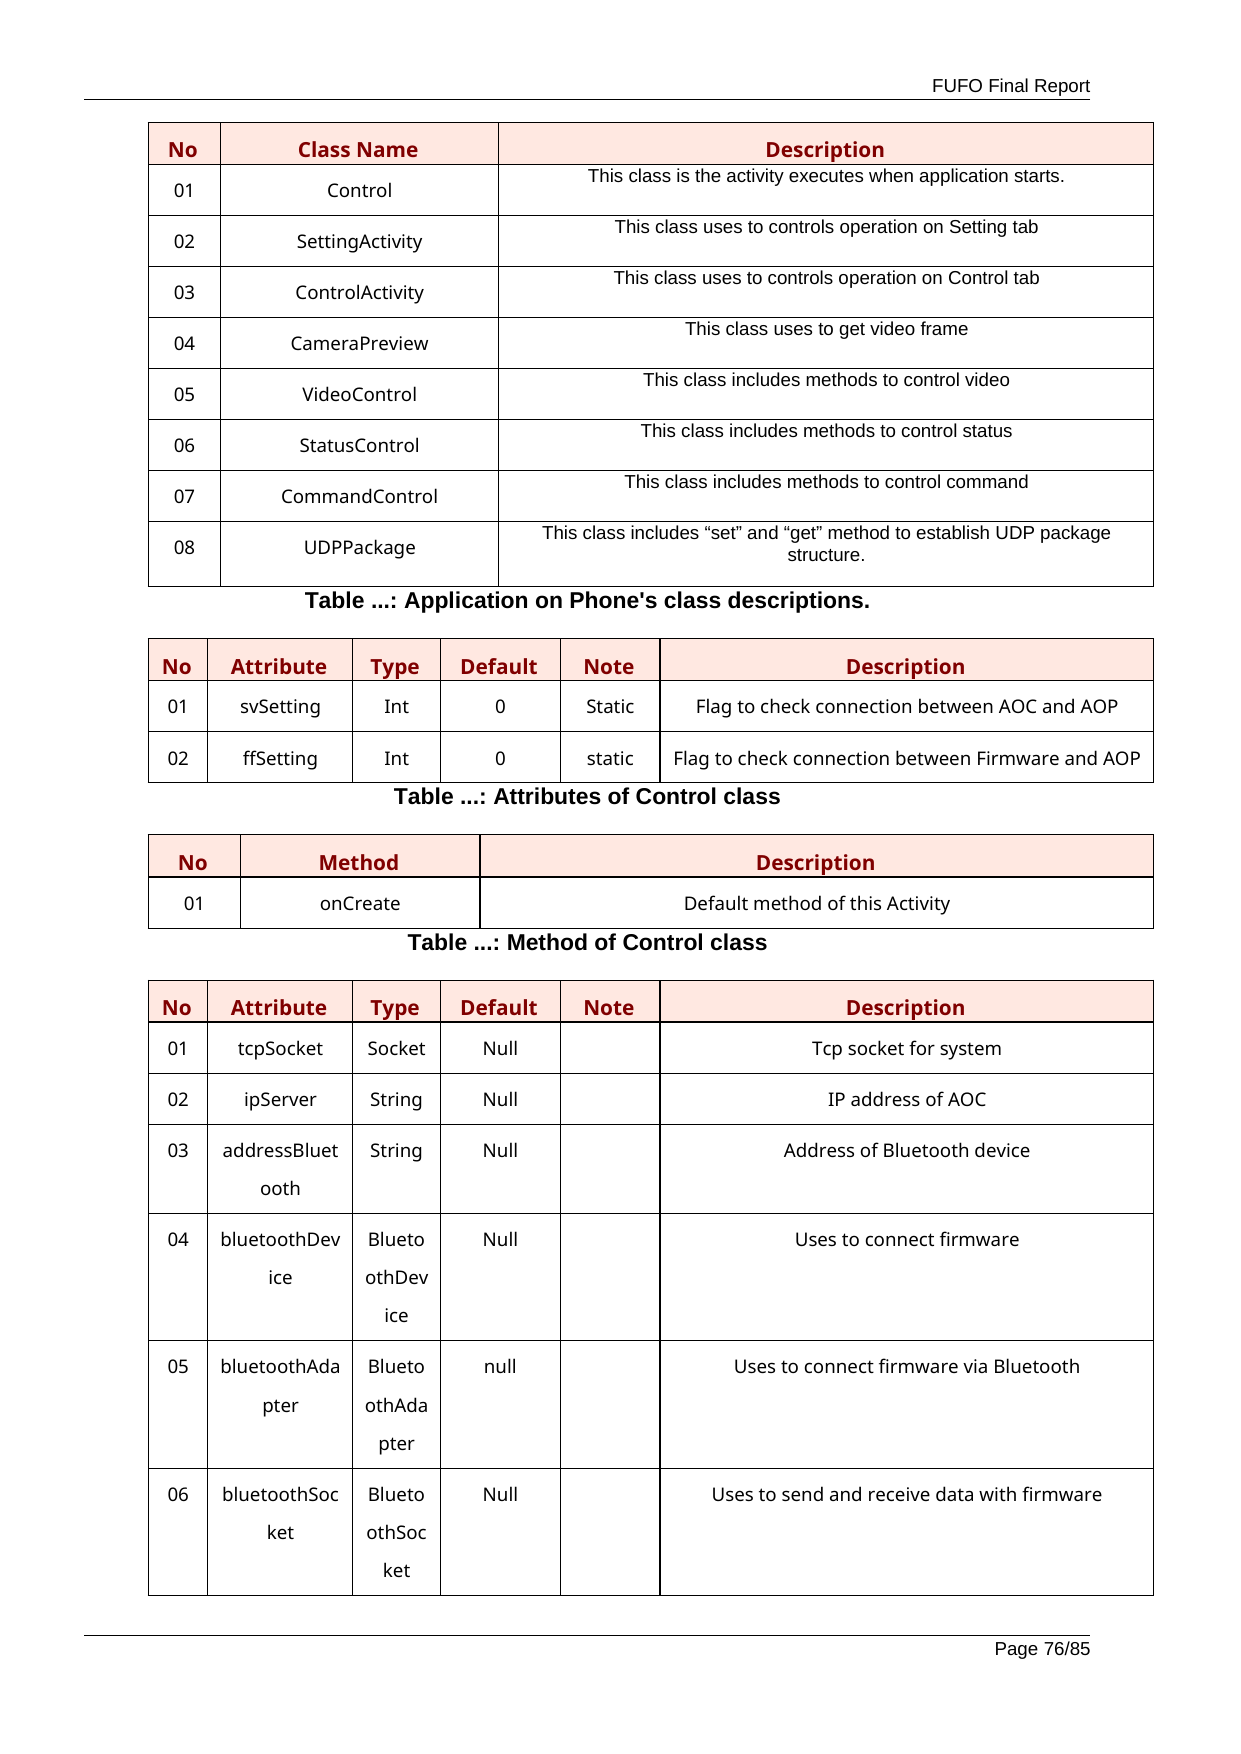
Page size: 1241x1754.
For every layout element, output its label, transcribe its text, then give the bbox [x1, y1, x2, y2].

table_cell [561, 1023, 659, 1072]
table_header Method [241, 835, 479, 876]
table_header Description [481, 835, 1153, 876]
table_cell [561, 1214, 659, 1340]
table_cell Tcp socket for system [661, 1023, 1153, 1072]
table_cell Uses to connect firmware via Bluetooth [661, 1341, 1153, 1468]
table_cell SettingActivity [221, 216, 498, 266]
table_header No [149, 123, 220, 164]
table_cell 02 [149, 216, 220, 266]
table_cell ffSetting [208, 732, 352, 782]
table_cell Uses to send and receive data with firmware [661, 1469, 1153, 1595]
table_cell 03 [149, 267, 220, 317]
table_cell Int [353, 732, 440, 782]
table_header Description [499, 123, 1153, 164]
table_header Default [441, 639, 560, 680]
table_cell 05 [149, 369, 220, 419]
table_cell onCreate [241, 878, 479, 927]
table_cell 08 [149, 522, 220, 586]
table_header Description [661, 639, 1153, 680]
table_header Type [353, 981, 440, 1021]
table_header No [149, 639, 207, 680]
table_header Class Name [221, 123, 498, 164]
table_cell This class includes “set” and “get” method to establish UDP package structure. [499, 522, 1153, 586]
table_cell [561, 1074, 659, 1123]
table_cell UDPPackage [221, 522, 498, 586]
table_cell bluetoothAdapter [208, 1341, 352, 1468]
table_cell Int [353, 681, 440, 731]
table_cell null [441, 1341, 560, 1468]
table_header Note [561, 981, 659, 1021]
table_cell 01 [149, 1023, 207, 1072]
table_cell 06 [149, 1469, 207, 1595]
table_header No [149, 981, 207, 1021]
table_cell Flag to check connection between AOC and AOP [661, 681, 1153, 731]
table_cell This class includes methods to control video [499, 369, 1153, 419]
table_header Attribute [208, 639, 352, 680]
table_cell ipServer [208, 1074, 352, 1123]
table_cell 02 [149, 1074, 207, 1123]
table_cell [561, 1469, 659, 1595]
table_cell StatusControl [221, 420, 498, 470]
table_cell 01 [149, 878, 240, 927]
table_cell Address of Bluetooth device [661, 1125, 1153, 1213]
table_cell 04 [149, 318, 220, 368]
table_cell CommandControl [221, 471, 498, 521]
table_cell 0 [441, 681, 560, 731]
table_cell [561, 1341, 659, 1468]
table_cell Uses to connect firmware [661, 1214, 1153, 1340]
table_cell This class uses to controls operation on Setting tab [499, 216, 1153, 266]
table_header Default [441, 981, 560, 1021]
table_cell Default method of this Activity [481, 878, 1153, 927]
table_cell Null [441, 1125, 560, 1213]
table_cell bluetoothDevice [208, 1214, 352, 1340]
table_cell 05 [149, 1341, 207, 1468]
table_cell BluetoothSocket [353, 1469, 440, 1595]
table_cell Socket [353, 1023, 440, 1072]
table_header No [149, 835, 240, 876]
table_cell Static [561, 681, 659, 731]
table_cell ControlActivity [221, 267, 498, 317]
table_cell 06 [149, 420, 220, 470]
table_cell This class includes methods to control status [499, 420, 1153, 470]
table_cell CameraPreview [221, 318, 498, 368]
table_header Type [353, 639, 440, 680]
table_cell 0 [441, 732, 560, 782]
table_cell This class uses to get video frame [499, 318, 1153, 368]
table_cell 01 [149, 681, 207, 731]
table_cell [561, 1125, 659, 1213]
table_cell 01 [149, 165, 220, 215]
text Table ...: Method of Control class [84, 928, 1090, 955]
table_cell BluetoothDevice [353, 1214, 440, 1340]
text Table ...: Application on Phone's class descriptions. [84, 587, 1090, 613]
table_cell String [353, 1125, 440, 1213]
table_cell tcpSocket [208, 1023, 352, 1072]
table_cell bluetoothSocket [208, 1469, 352, 1595]
table_cell String [353, 1074, 440, 1123]
table_cell VideoControl [221, 369, 498, 419]
table_cell IP address of AOC [661, 1074, 1153, 1123]
table_header Description [661, 981, 1153, 1021]
table_cell Null [441, 1074, 560, 1123]
table_cell Null [441, 1469, 560, 1595]
table_cell 04 [149, 1214, 207, 1340]
table_cell Null [441, 1023, 560, 1072]
table_cell 03 [149, 1125, 207, 1213]
table_cell svSetting [208, 681, 352, 731]
table_cell Flag to check connection between Firmware and AOP [661, 732, 1153, 782]
table_header Note [561, 639, 659, 680]
table_cell addressBluetooth [208, 1125, 352, 1213]
table_cell This class includes methods to control command [499, 471, 1153, 521]
table_cell 07 [149, 471, 220, 521]
table_cell This class is the activity executes when application starts. [499, 165, 1153, 215]
text Table ...: Attributes of Control class [84, 783, 1090, 810]
table_cell Control [221, 165, 498, 215]
table_cell 02 [149, 732, 207, 782]
table_cell This class uses to controls operation on Control tab [499, 267, 1153, 317]
table_header Attribute [208, 981, 352, 1021]
table_cell static [561, 732, 659, 782]
table_cell BluetoothAdapter [353, 1341, 440, 1468]
table_cell Null [441, 1214, 560, 1340]
